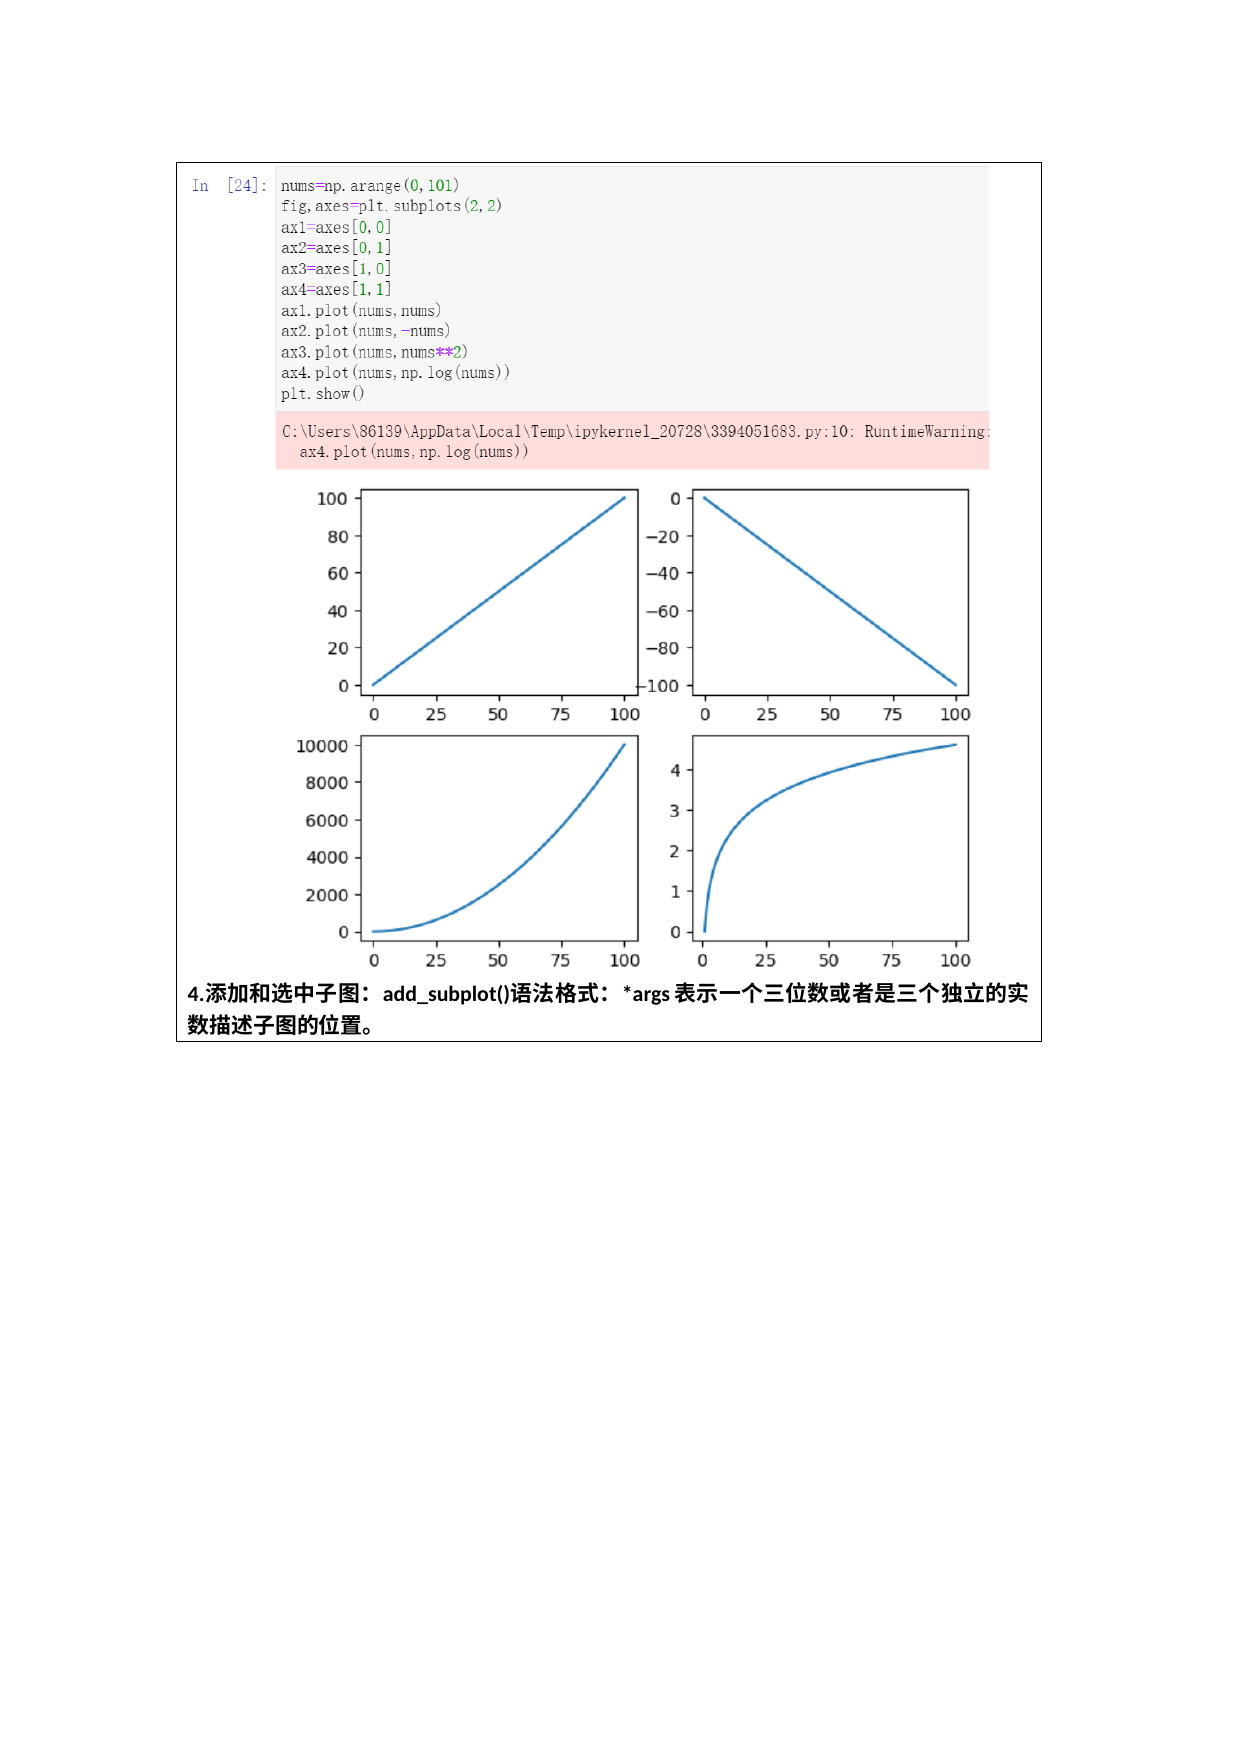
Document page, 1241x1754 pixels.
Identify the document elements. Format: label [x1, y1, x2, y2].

table_cell [177, 163, 1041, 1041]
picture [187, 163, 990, 972]
